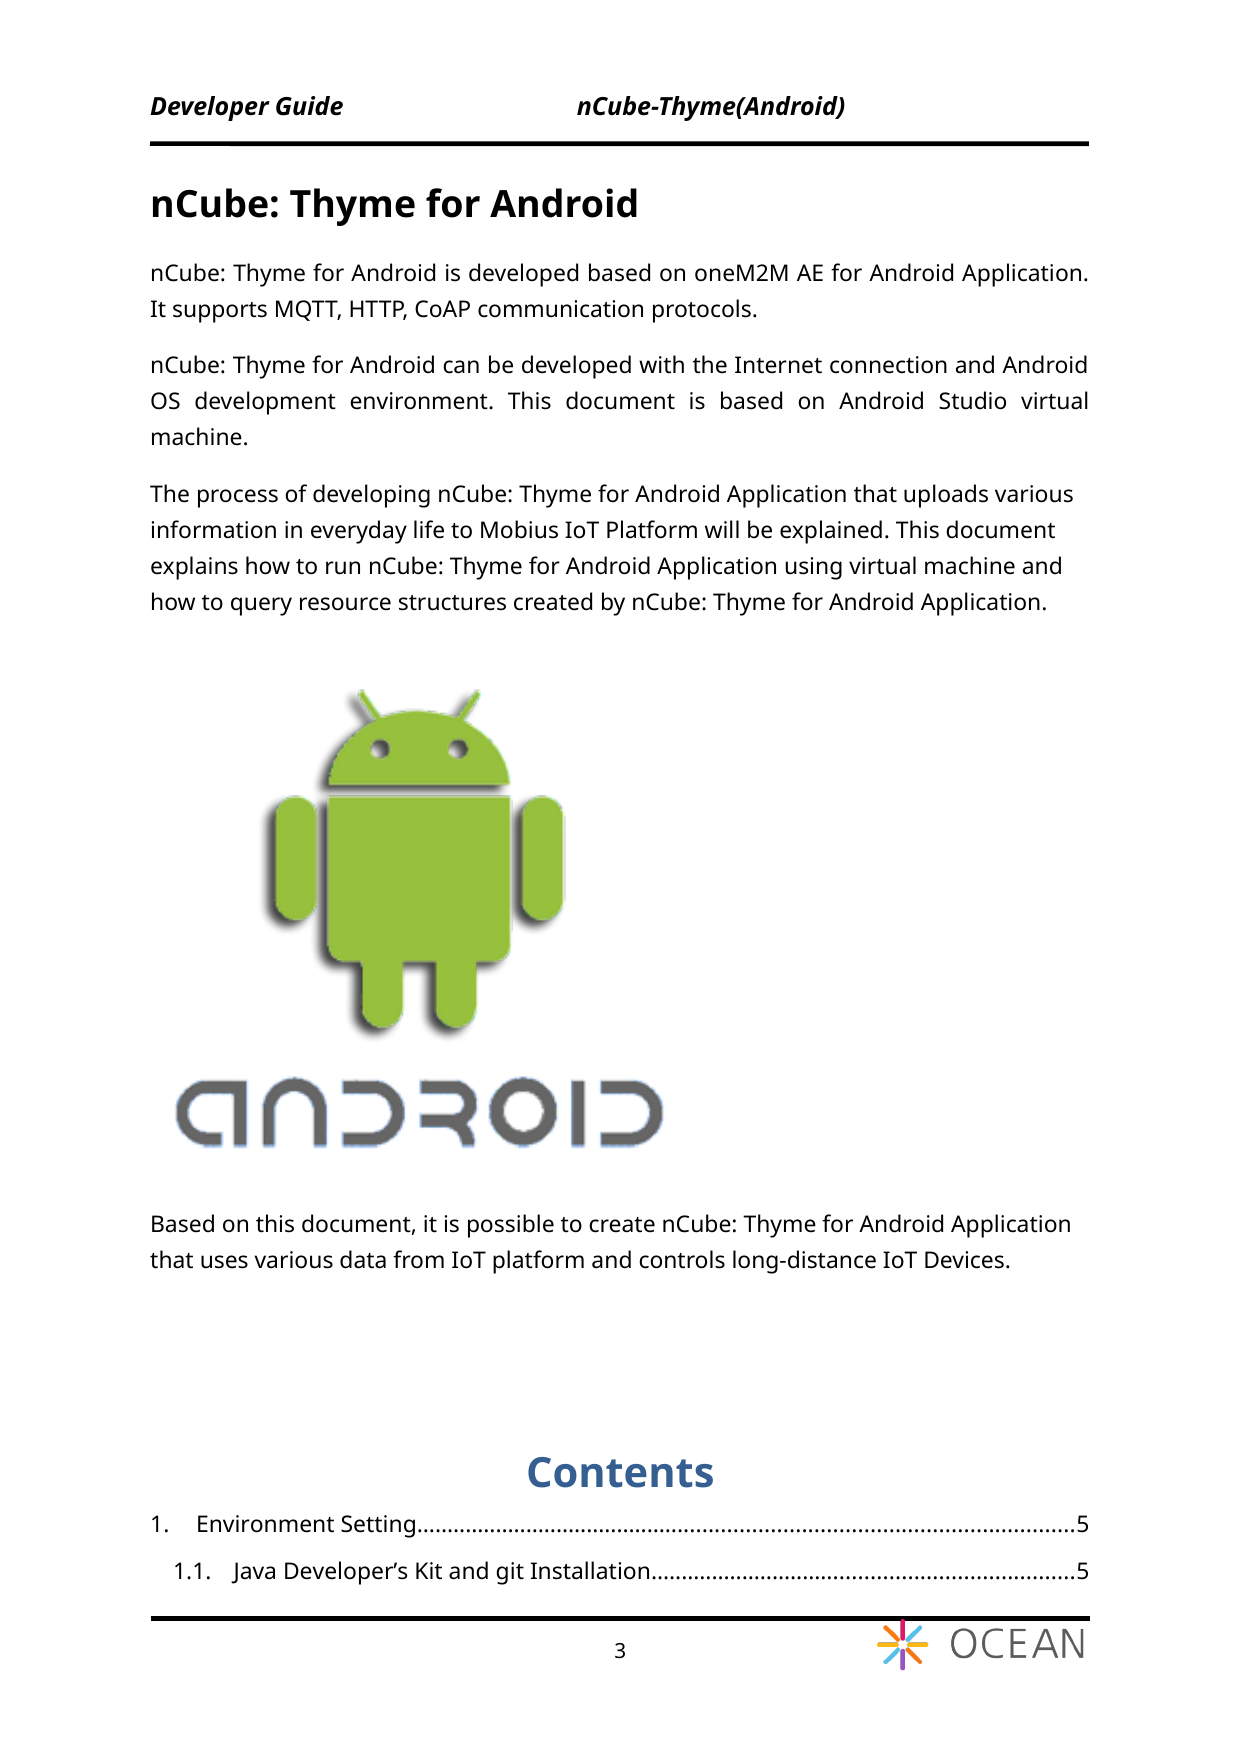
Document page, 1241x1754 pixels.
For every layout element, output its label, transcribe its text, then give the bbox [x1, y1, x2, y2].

text nCube: Thyme for Android is developed based on oneM2M AE for Android Application. It supports MQTT, HTTP, CoAP communication protocols. [150, 257, 1090, 324]
picture [873, 1612, 1092, 1678]
picture [150, 642, 690, 1183]
text nCube: Thyme for Android [150, 177, 1090, 228]
text The process of developing nCube: Thyme for Android Application that uploads various information in everyday life to Mobius IoT Platform will be explained. This document explains how to run nCube: Thyme for Android Application using virtual machine and how to query resource structures created by nCube: Thyme for Android Application. [150, 478, 1090, 617]
text nCube: Thyme for Android can be developed with the Internet connection and Android OS development environment. This document is based on Android Studio virtual machine. [150, 349, 1090, 452]
text Based on this document, it is possible to create nCube: Thyme for Android Application that uses various data from IoT platform and controls long-distance IoT Devices. [150, 1208, 1090, 1275]
